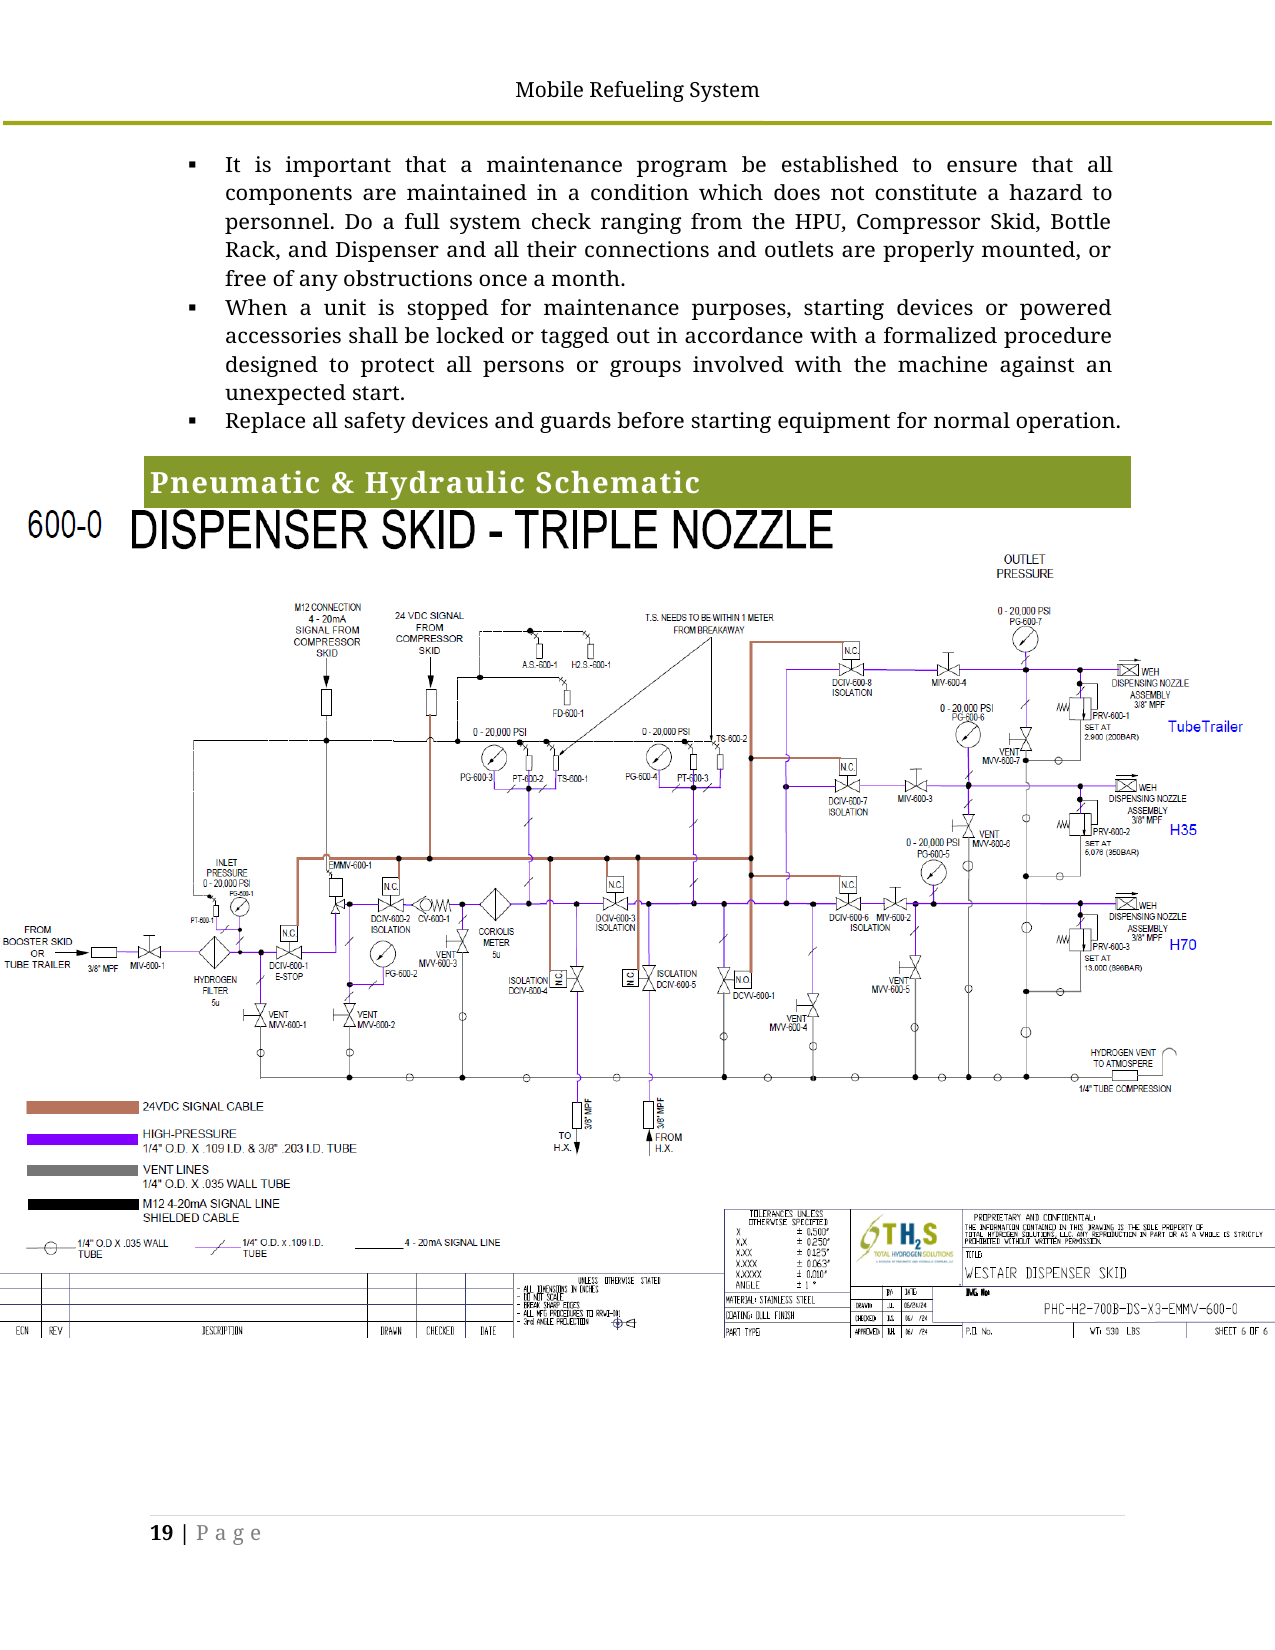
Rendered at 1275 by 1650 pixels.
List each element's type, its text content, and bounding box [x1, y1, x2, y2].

list When a unit is stopped for maintenance purposes, starting devices or powered accessories shall be locked or tagged out in accordance with a formalized procedure designed to protect all persons or groups involved with the machine against an unexpected start. [187, 293, 1113, 407]
text Pneumatic & Hydraulic Schematic [150, 462, 1125, 502]
picture [0, 509, 1275, 1338]
list It is important that a maintenance program be established to ensure that all components are maintained in a condition which does not constitute a hazard to personnel. Do a full system check ranging from the HPU, Compressor Skid, Bottle Rack, and Dispenser and all their connections and outlets are properly mounted, or free of any obstructions once a month. [187, 150, 1113, 292]
list Replace all safety devices and guards before starting equipment for normal operation. [187, 407, 1125, 435]
